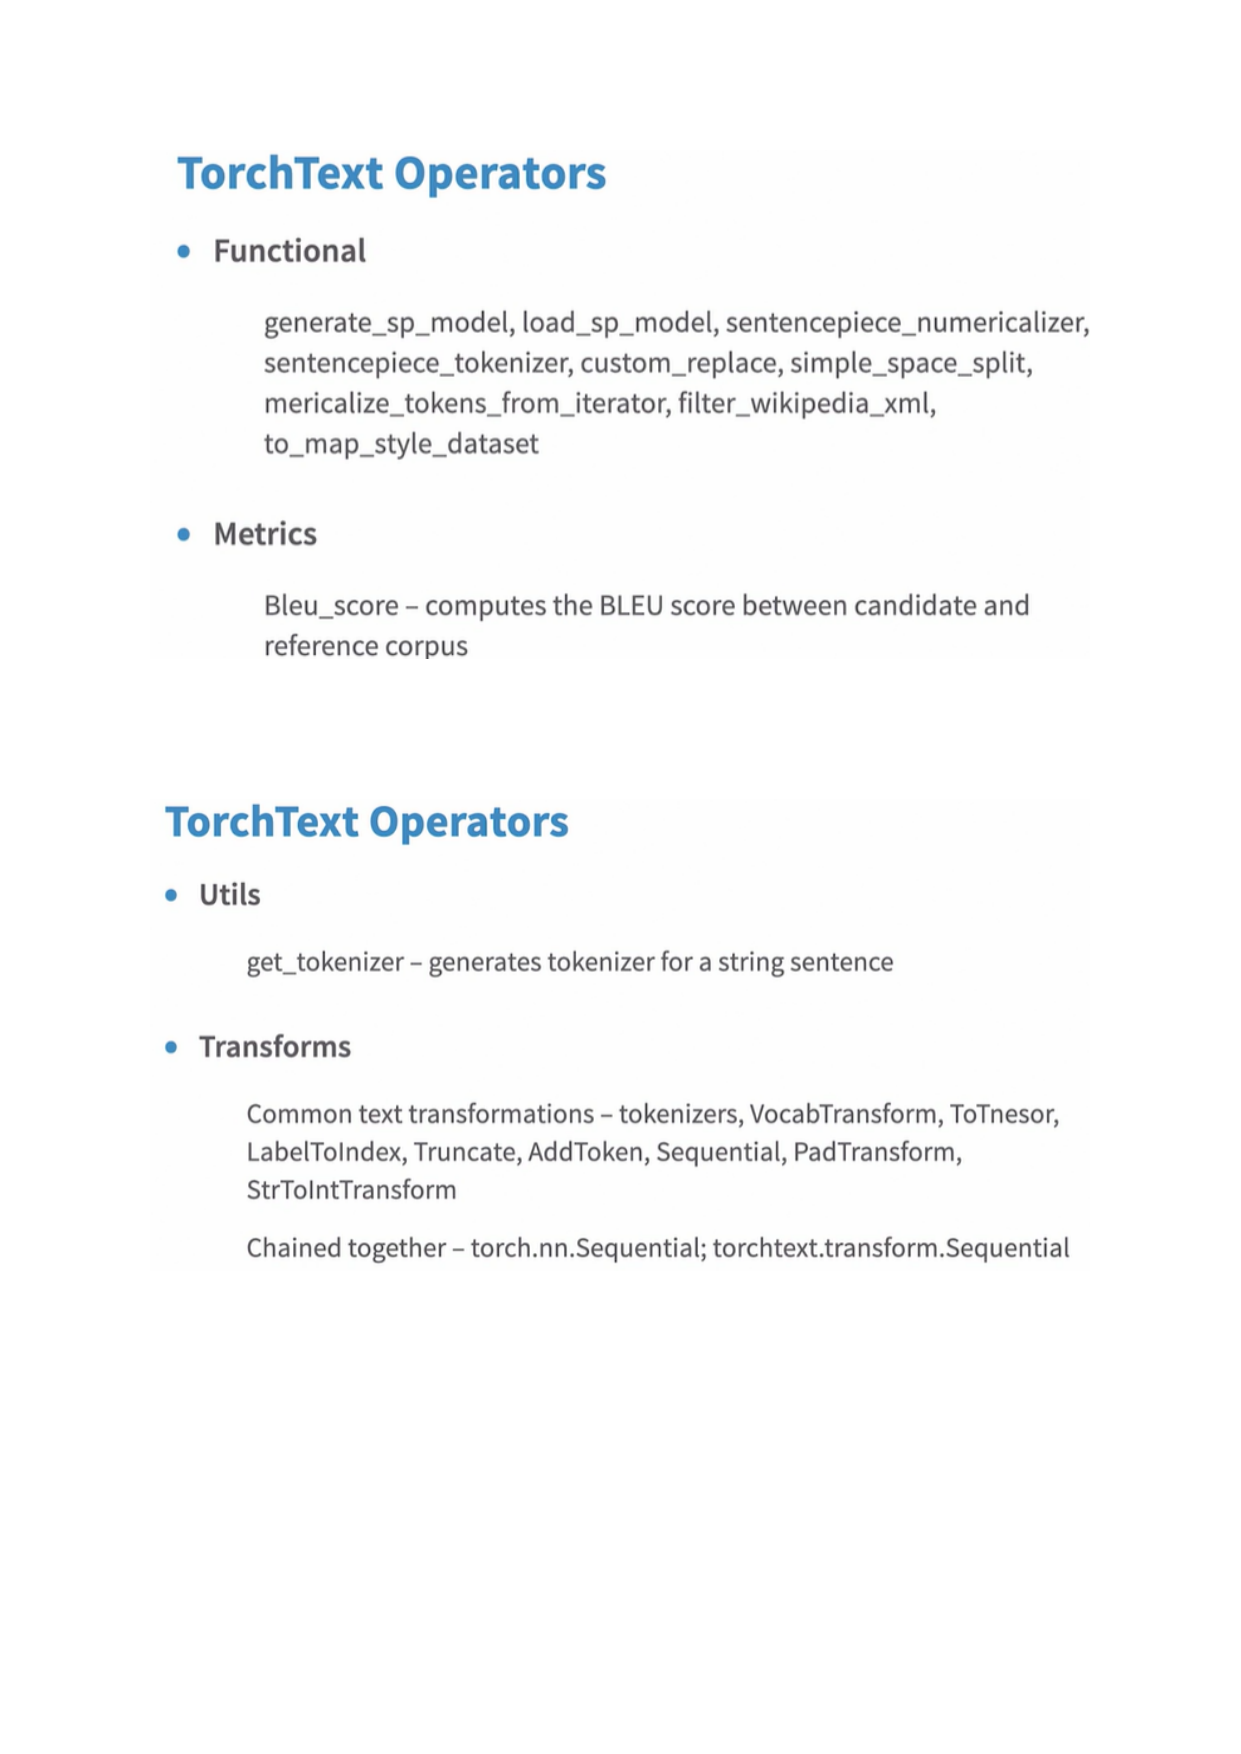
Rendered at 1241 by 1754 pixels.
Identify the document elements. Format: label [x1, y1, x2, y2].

picture [150, 150, 1091, 659]
picture [150, 799, 1091, 1271]
